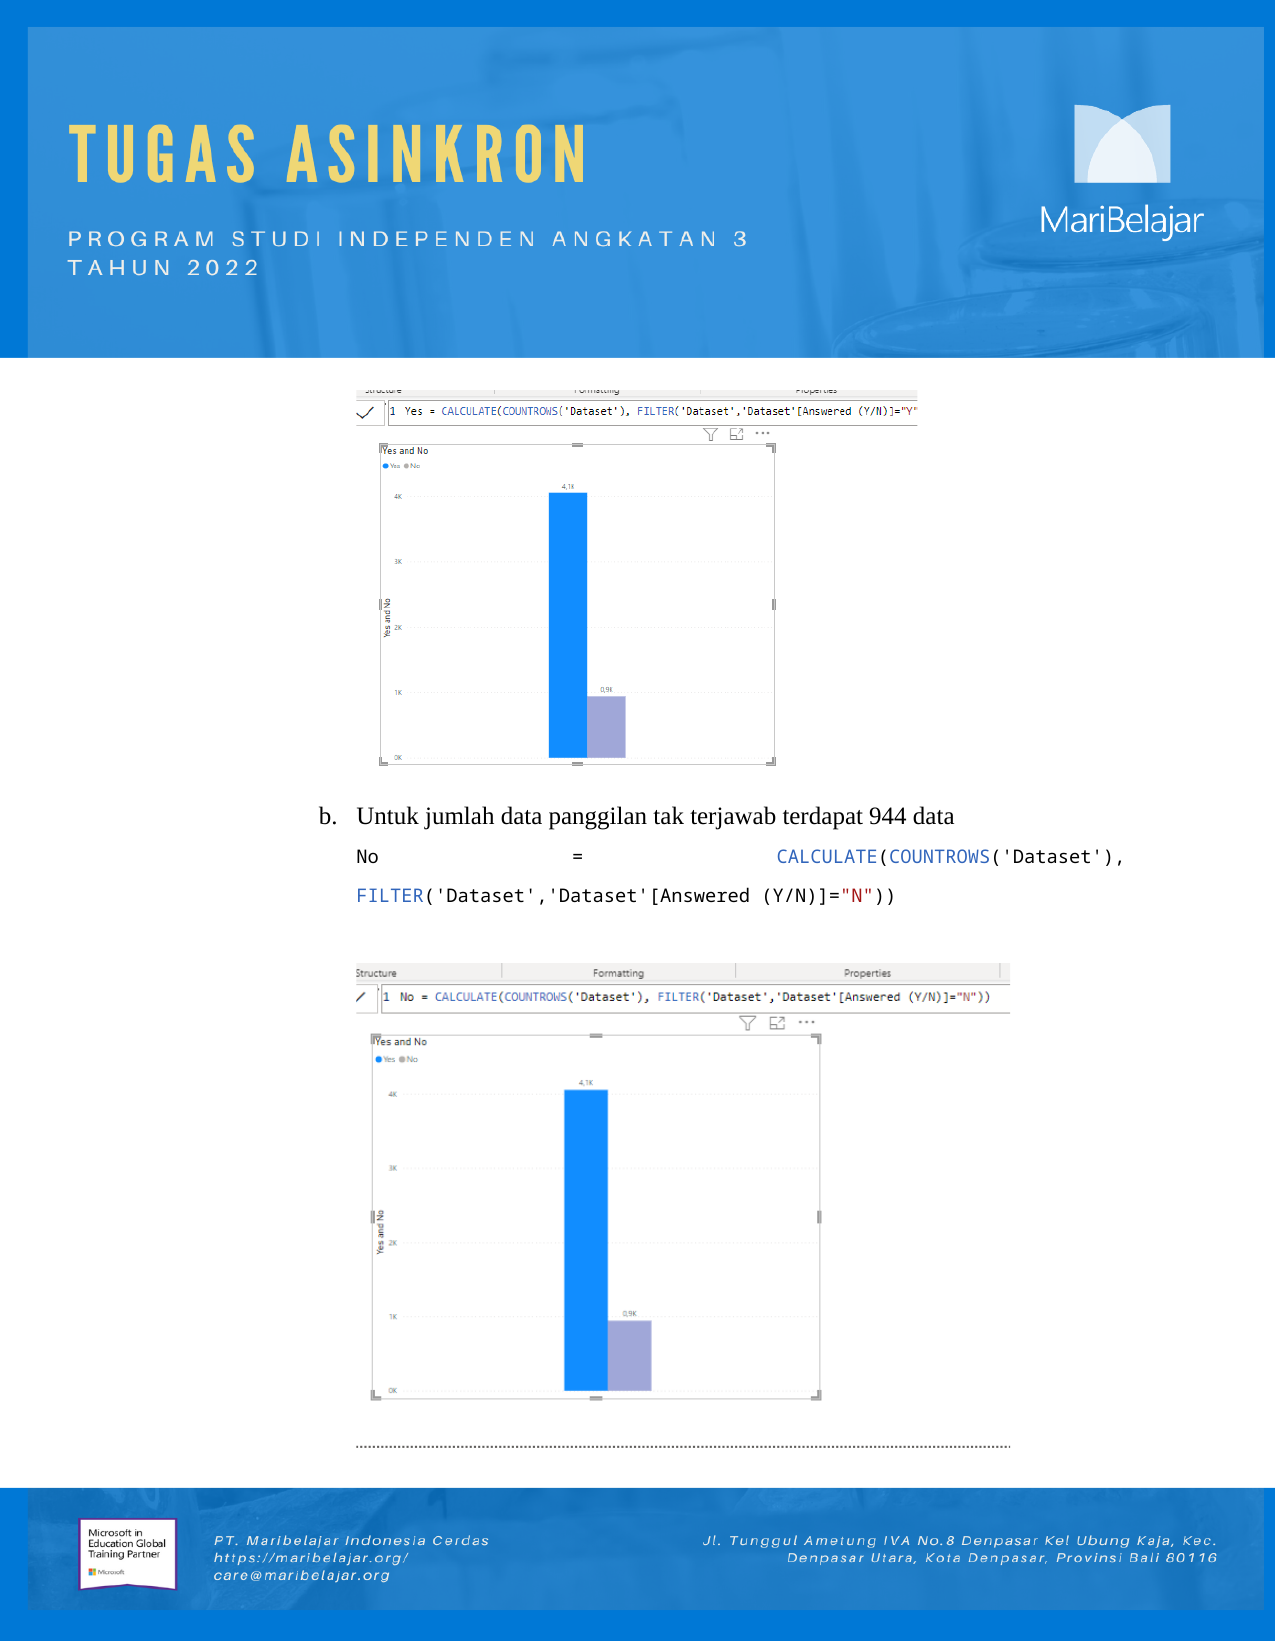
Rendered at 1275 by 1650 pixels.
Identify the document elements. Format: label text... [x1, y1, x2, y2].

list Untuk jumlah data panggilan tak terjawab terdapat 944 data [319, 801, 1125, 829]
list No = CALCULATE(COUNTROWS('Dataset'), FILTER('Dataset','Dataset'[Answered (Y/N)]="N")) [356, 844, 1125, 908]
picture [0, 0, 1275, 1641]
